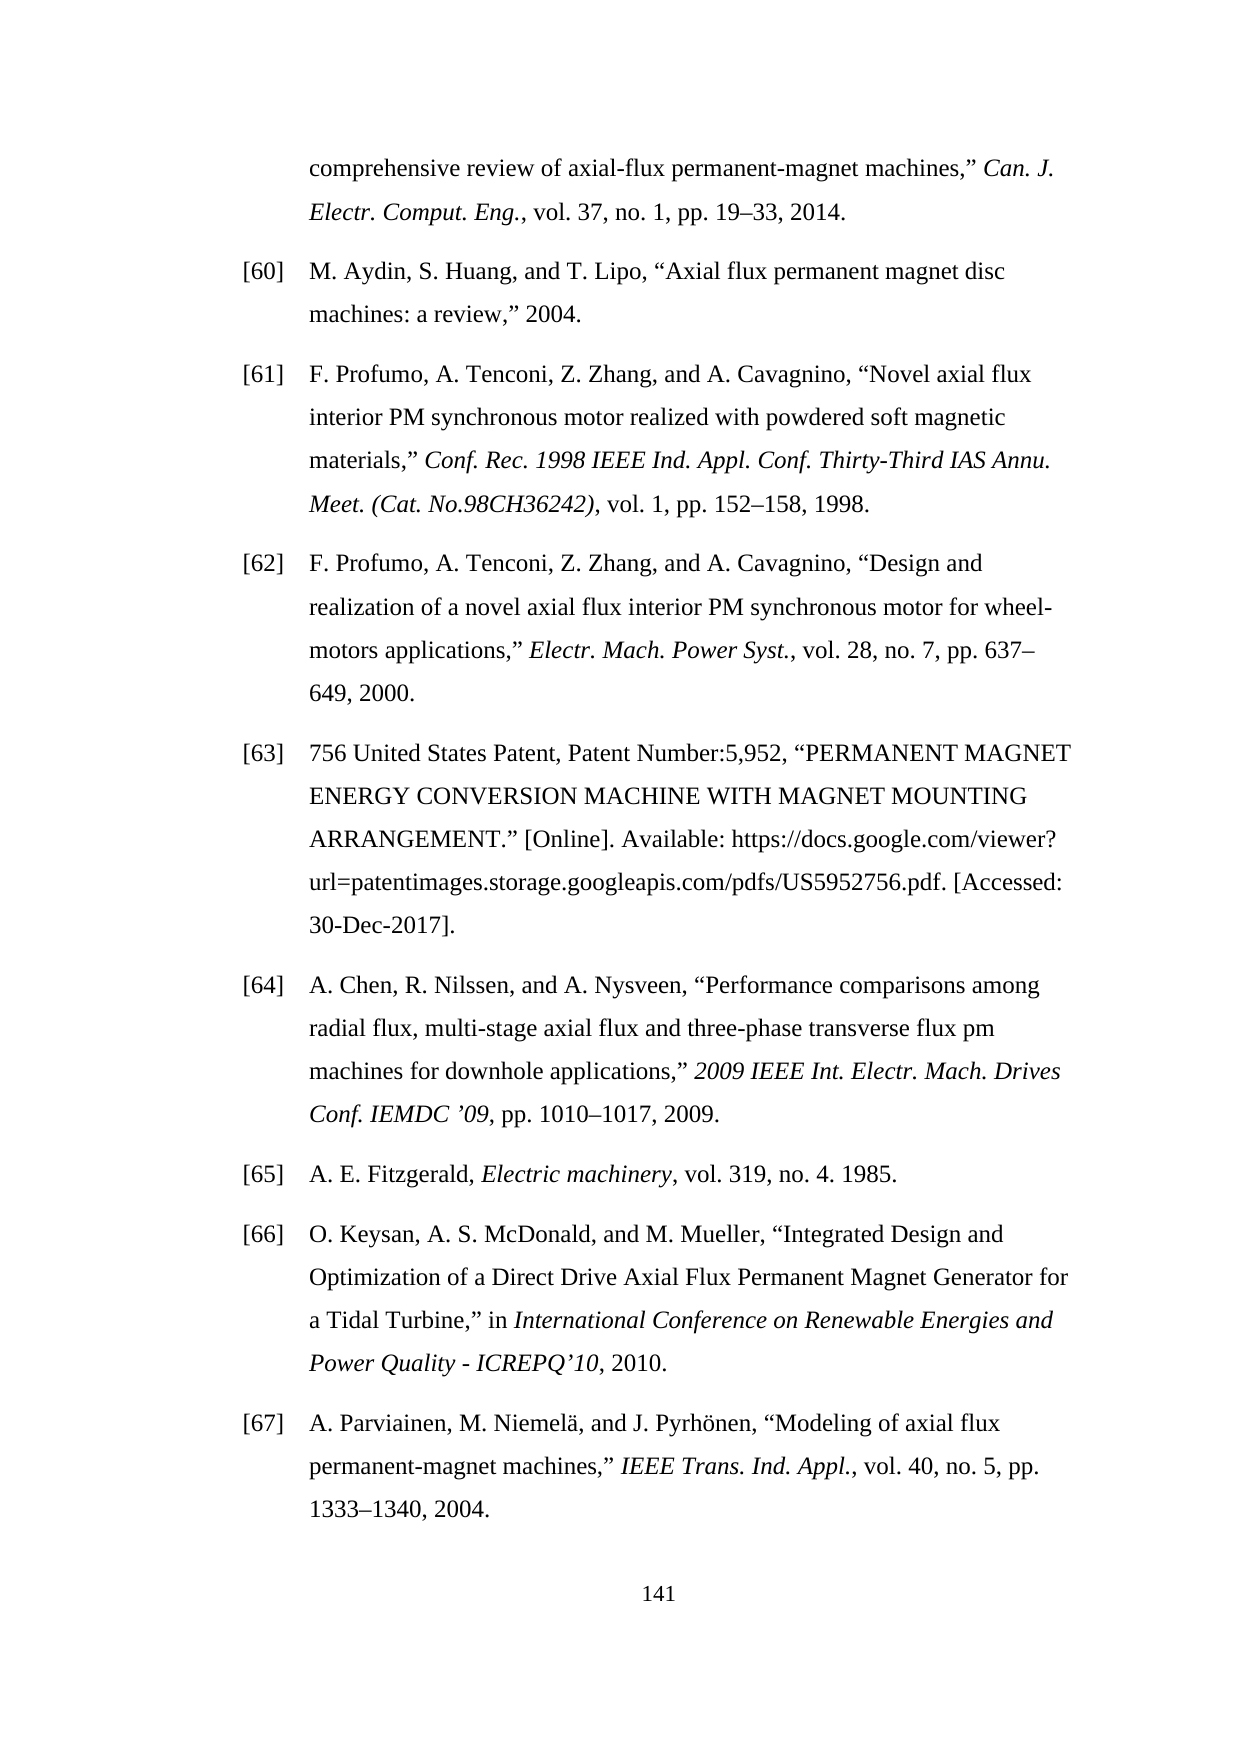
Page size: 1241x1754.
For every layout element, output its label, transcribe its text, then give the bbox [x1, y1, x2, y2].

text [66] O. Keysan, A. S. McDonald, and M. Mueller, “Integrated Design and Optimization of a Direct Drive Axial Flux Permanent Magnet Generator for a Tidal Turbine,” in International Conference on Renewable Energies and Power Quality - ICREPQ’10, 2010. [242, 1219, 1075, 1377]
text [67] A. Parviainen, M. Niemelä, and J. Pyrhönen, “Modeling of axial flux permanent-magnet machines,” IEEE Trans. Ind. Appl., vol. 40, no. 5, pp. 1333–1340, 2004. [242, 1408, 1075, 1523]
text [61] F. Profumo, A. Tenconi, Z. Zhang, and A. Cavagnino, “Novel axial flux interior PM synchronous motor realized with powdered soft magnetic materials,” Conf. Rec. 1998 IEEE Ind. Appl. Conf. Thirty-Third IAS Annu. Meet. (Cat. No.98CH36242), vol. 1, pp. 152–158, 1998. [242, 359, 1075, 517]
text [62] F. Profumo, A. Tenconi, Z. Zhang, and A. Cavagnino, “Design and realization of a novel axial flux interior PM synchronous motor for wheel-motors applications,” Electr. Mach. Power Syst., vol. 28, no. 7, pp. 637–649, 2000. [242, 548, 1075, 707]
text [64] A. Chen, R. Nilssen, and A. Nysveen, “Performance comparisons among radial flux, multi-stage axial flux and three-phase transverse flux pm machines for downhole applications,” 2009 IEEE Int. Electr. Mach. Drives Conf. IEMDC ’09, pp. 1010–1017, 2009. [242, 970, 1075, 1128]
text [63] 756 United States Patent, Patent Number:5,952, “PERMANENT MAGNET ENERGY CONVERSION MACHINE WITH MAGNET MOUNTING ARRANGEMENT.” [Online]. Available: https://docs.google.com/viewer?url=patentimages.storage.googleapis.com/pdfs/US5952756.pdf. [Accessed: 30-Dec-2017]. [242, 738, 1075, 939]
text [65] A. E. Fitzgerald, Electric machinery, vol. 319, no. 4. 1985. [242, 1159, 1075, 1188]
text [60] M. Aydin, S. Huang, and T. Lipo, “Axial flux permanent magnet disc machines: a review,” 2004. [242, 256, 1075, 328]
